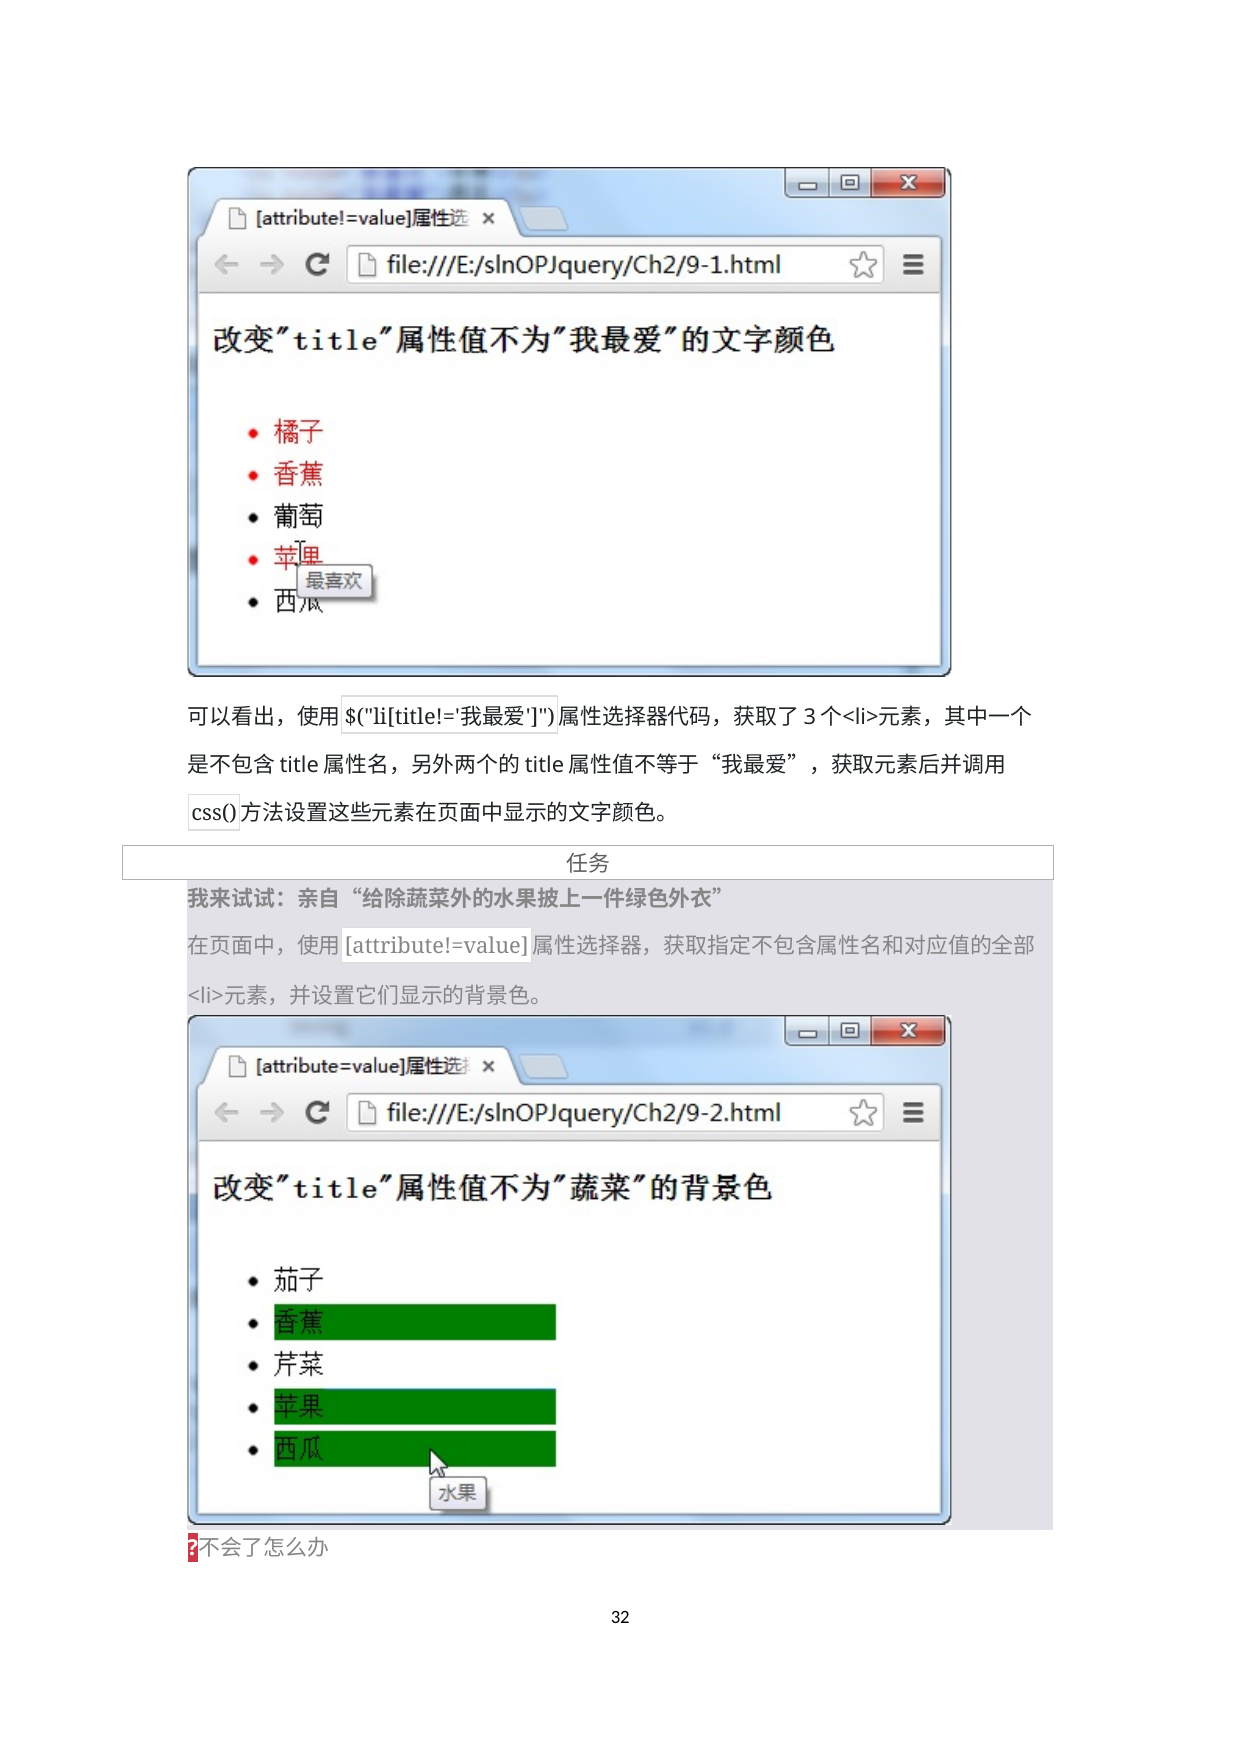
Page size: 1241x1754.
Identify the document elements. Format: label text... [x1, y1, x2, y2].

text ?不会了怎么办 [187, 1530, 1053, 1563]
text 我来试试：亲自“给除蔬菜外的水果披上一件绿色外衣” [187, 880, 1053, 913]
picture [187, 1015, 952, 1525]
picture [187, 167, 952, 677]
text 可以看出，使用$("li[title!='我最爱']")属性选择器代码，获取了3个<li>元素，其中一个是不包含title属性名，另外两个的title属性值不等于“我最爱”，获取元素后并调用css()方法设置这些元素在页面中显示的文字颜色。 [187, 682, 1053, 844]
text 在页面中，使用[attribute!=value]属性选择器，获取指定不包含属性名和对应值的全部<li>元素，并设置它们显示的背景色。 [187, 913, 1053, 1010]
subtitle 任务 [123, 846, 1053, 879]
